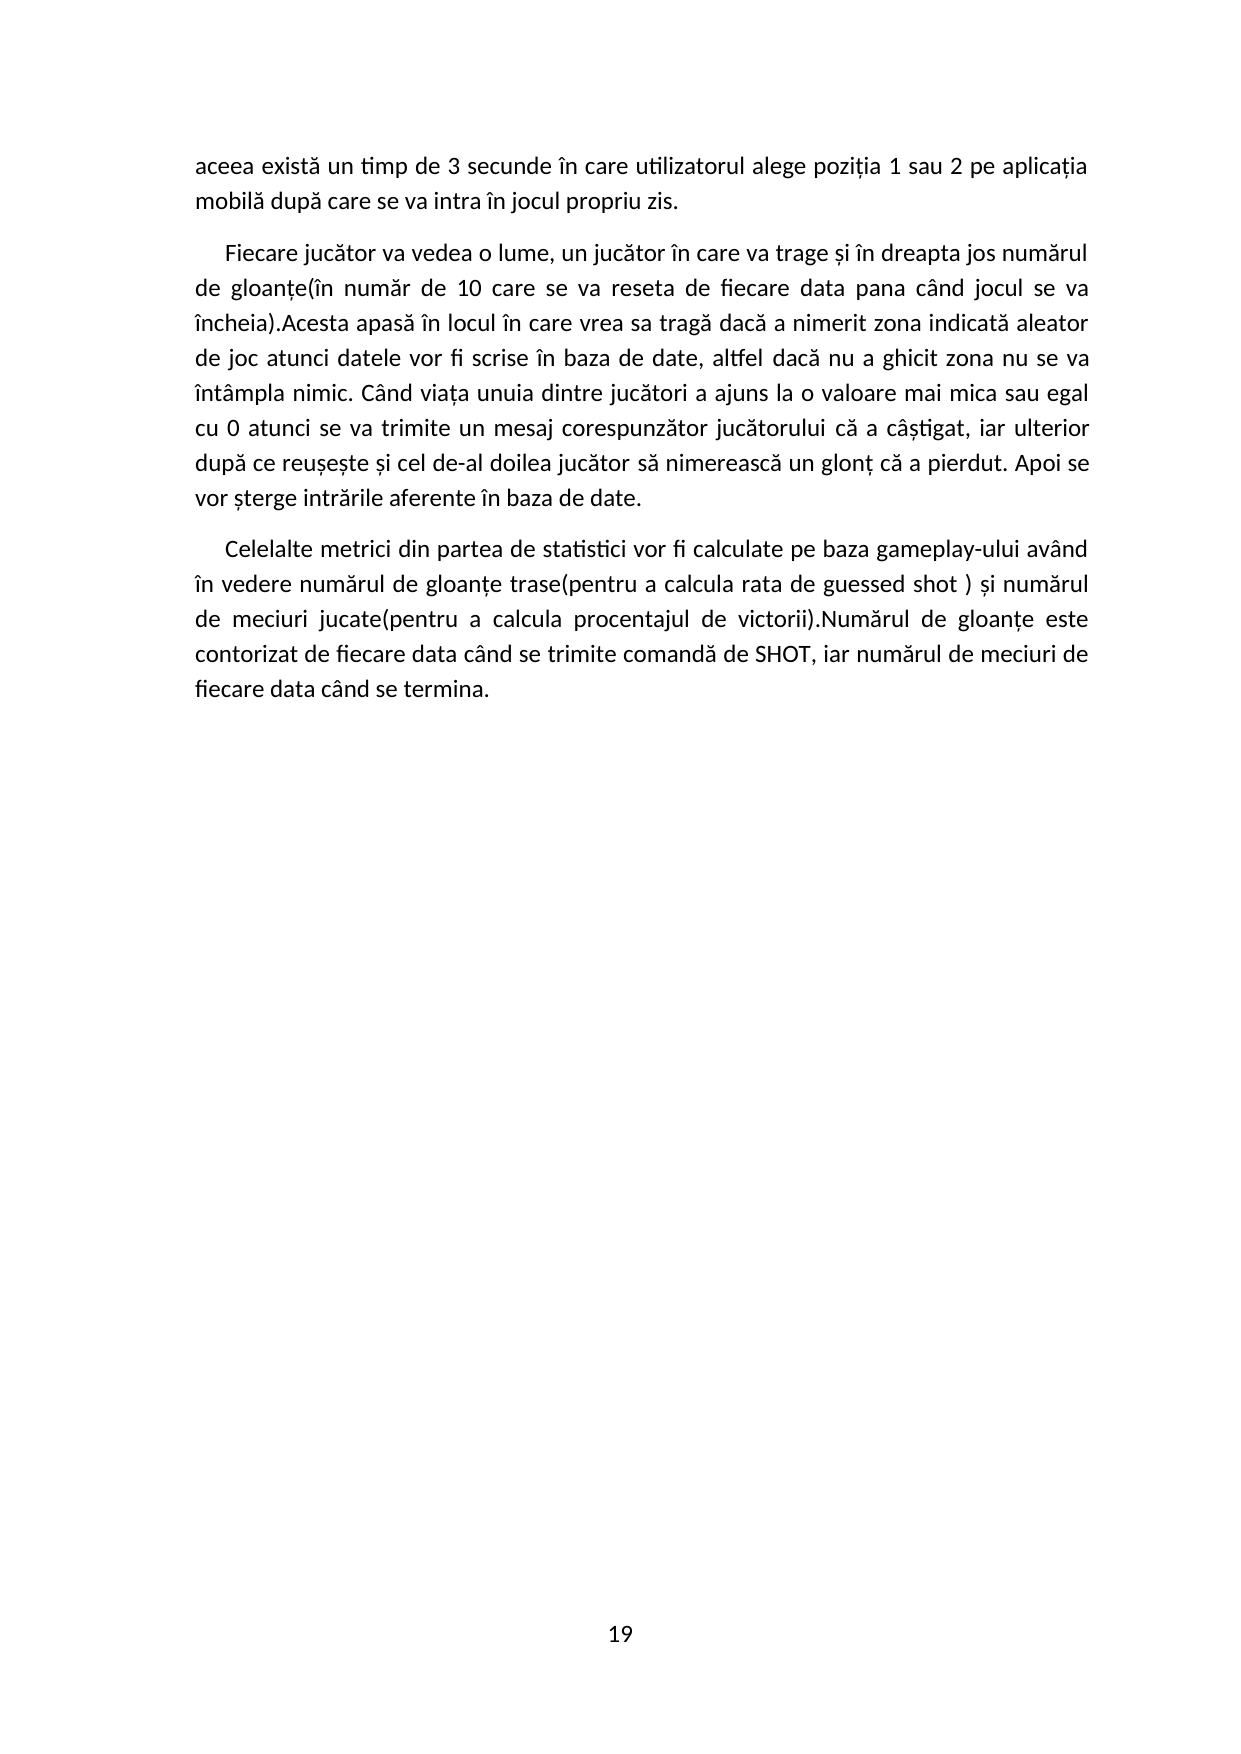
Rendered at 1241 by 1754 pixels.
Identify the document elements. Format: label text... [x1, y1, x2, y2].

text Fiecare jucător va vedea o lume, un jucător în care va trage și în dreapta jos numărul de gloanțe(în număr de 10 care se va reseta de fiecare data pana când jocul se va încheia).Acesta apasă în locul în care vrea sa tragă dacă a nimerit zona indicată aleator de joc atunci datele vor fi scrise în baza de date, altfel dacă nu a ghicit zona nu se va întâmpla nimic. Când viața unuia dintre jucători a ajuns la o valoare mai mica sau egal cu 0 atunci se va trimite un mesaj corespunzător jucătorului că a câștigat, iar ulterior după ce reușește și cel de-al doilea jucător să nimerească un glonț că a pierdut. Apoi se vor șterge intrările aferente în baza de date. [195, 237, 1090, 512]
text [195, 150, 1090, 216]
text Celelalte metrici din partea de statistici vor fi calculate pe baza gameplay-ului având în vedere numărul de gloanțe trase(pentru a calcula rata de guessed shot ) și numărul de meciuri jucate(pentru a calcula procentajul de victorii).Numărul de gloanțe este contorizat de fiecare data când se trimite comandă de SHOT, iar numărul de meciuri de fiecare data când se termina. [195, 533, 1090, 704]
